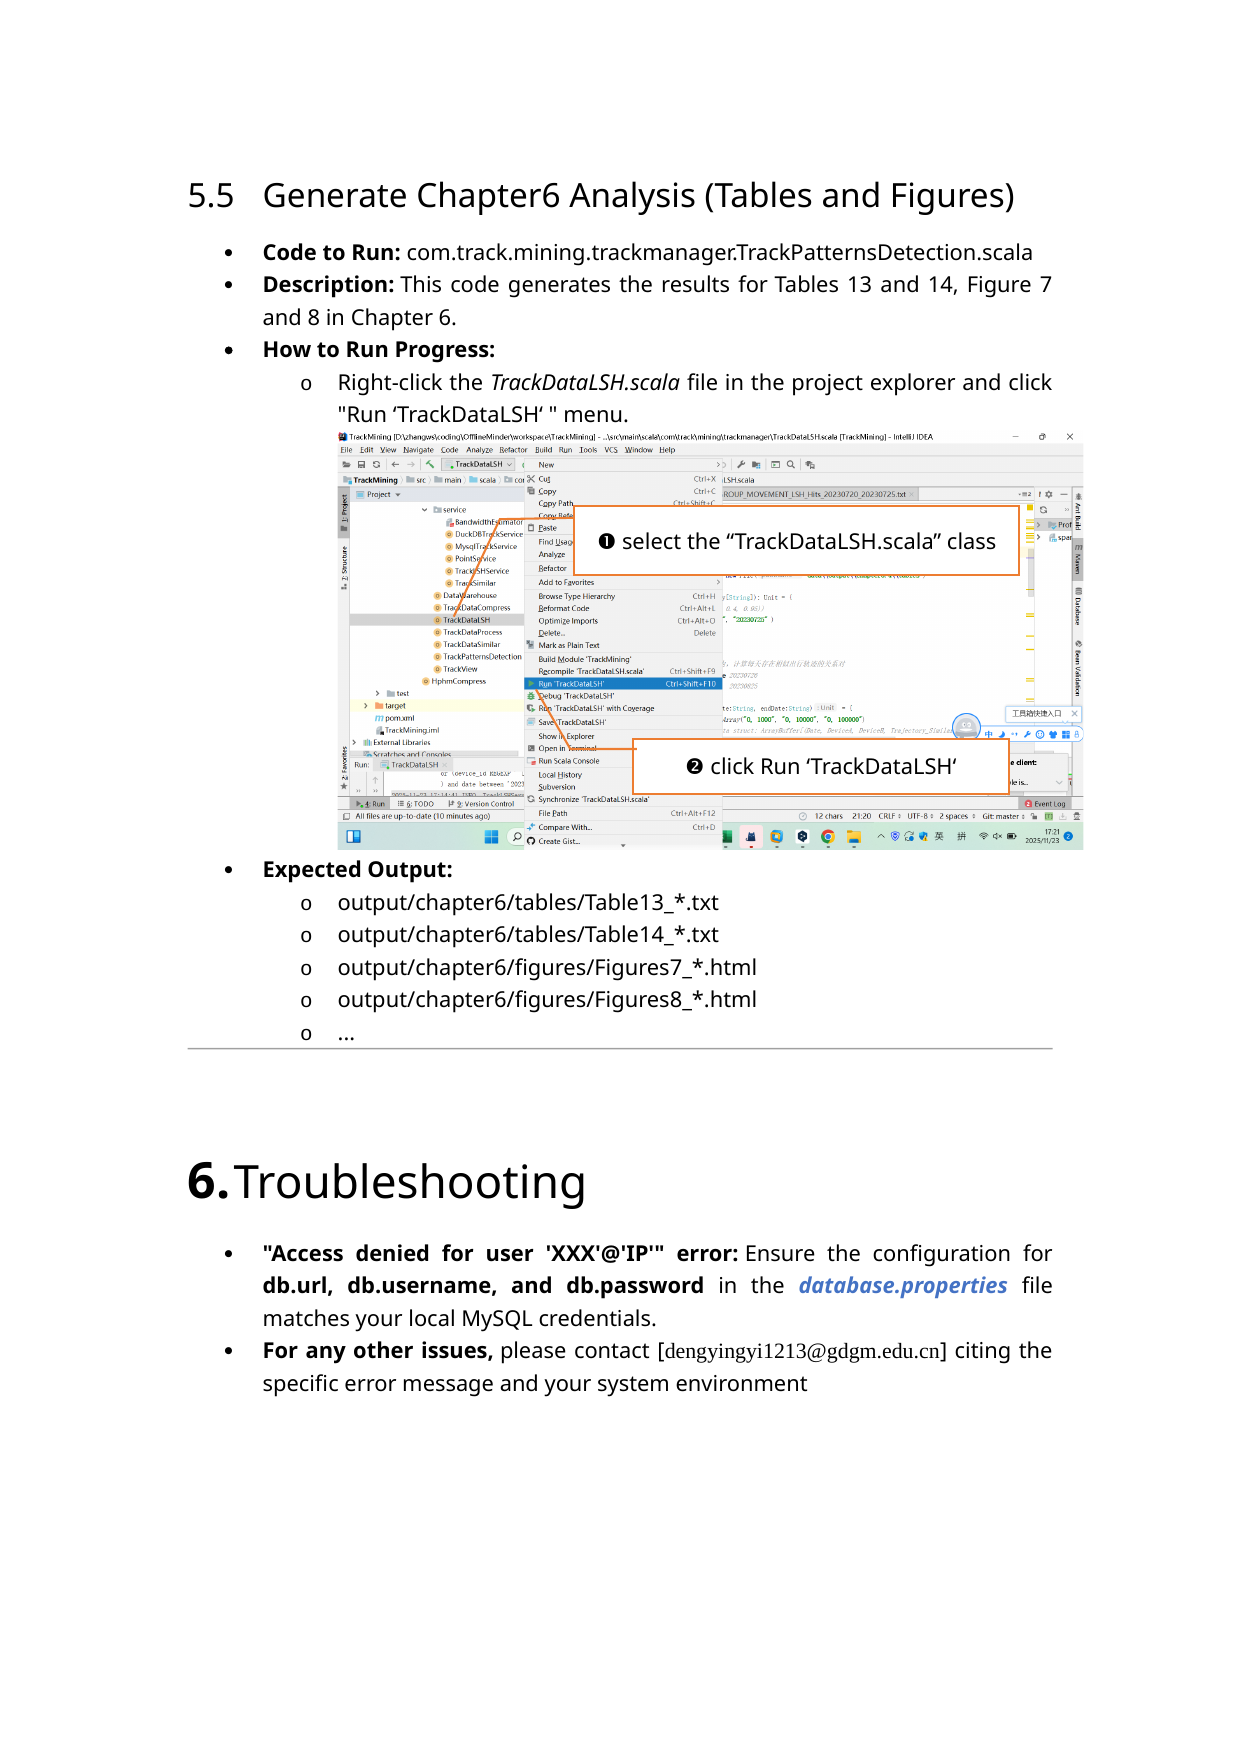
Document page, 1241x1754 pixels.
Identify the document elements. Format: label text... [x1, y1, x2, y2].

list output/chapter6/tables/Table13_*.txt [300, 885, 1053, 918]
list Code to Run: com.track.mining.trackmanager.TrackPatternsDetection.scala [225, 235, 1053, 268]
picture [337, 430, 1084, 850]
list "Access denied for user 'XXX'@'IP'" error: Ensure the configuration for db.url, db.username, and db.password in the database.properties file matches your local MySQL credentials. [225, 1236, 1053, 1334]
list Expected Output: [225, 853, 1053, 885]
list Description: This code generates the results for Tables 13 and 14, Figure 7 and 8 in Chapter 6. [225, 268, 1053, 333]
subtitle Troubleshooting [187, 1130, 1053, 1228]
list output/chapter6/figures/Figures8_*.html [300, 983, 1053, 1015]
subtitle Generate Chapter6 Analysis (Tables and Figures) [187, 162, 1053, 227]
list output/chapter6/tables/Table14_*.txt [300, 918, 1053, 950]
list How to Run Progress: [225, 333, 1053, 365]
list output/chapter6/figures/Figures7_*.html [300, 950, 1053, 983]
list Right-click the TrackDataLSH.scala file in the project explorer and click "Run ‘TrackDataLSH‘ " menu. [300, 365, 1053, 430]
list ... [300, 1015, 1053, 1047]
list For any other issues, please contact [dengyingyi1213@gdgm.edu.cn] citing the specific error message and your system environment [225, 1334, 1053, 1399]
